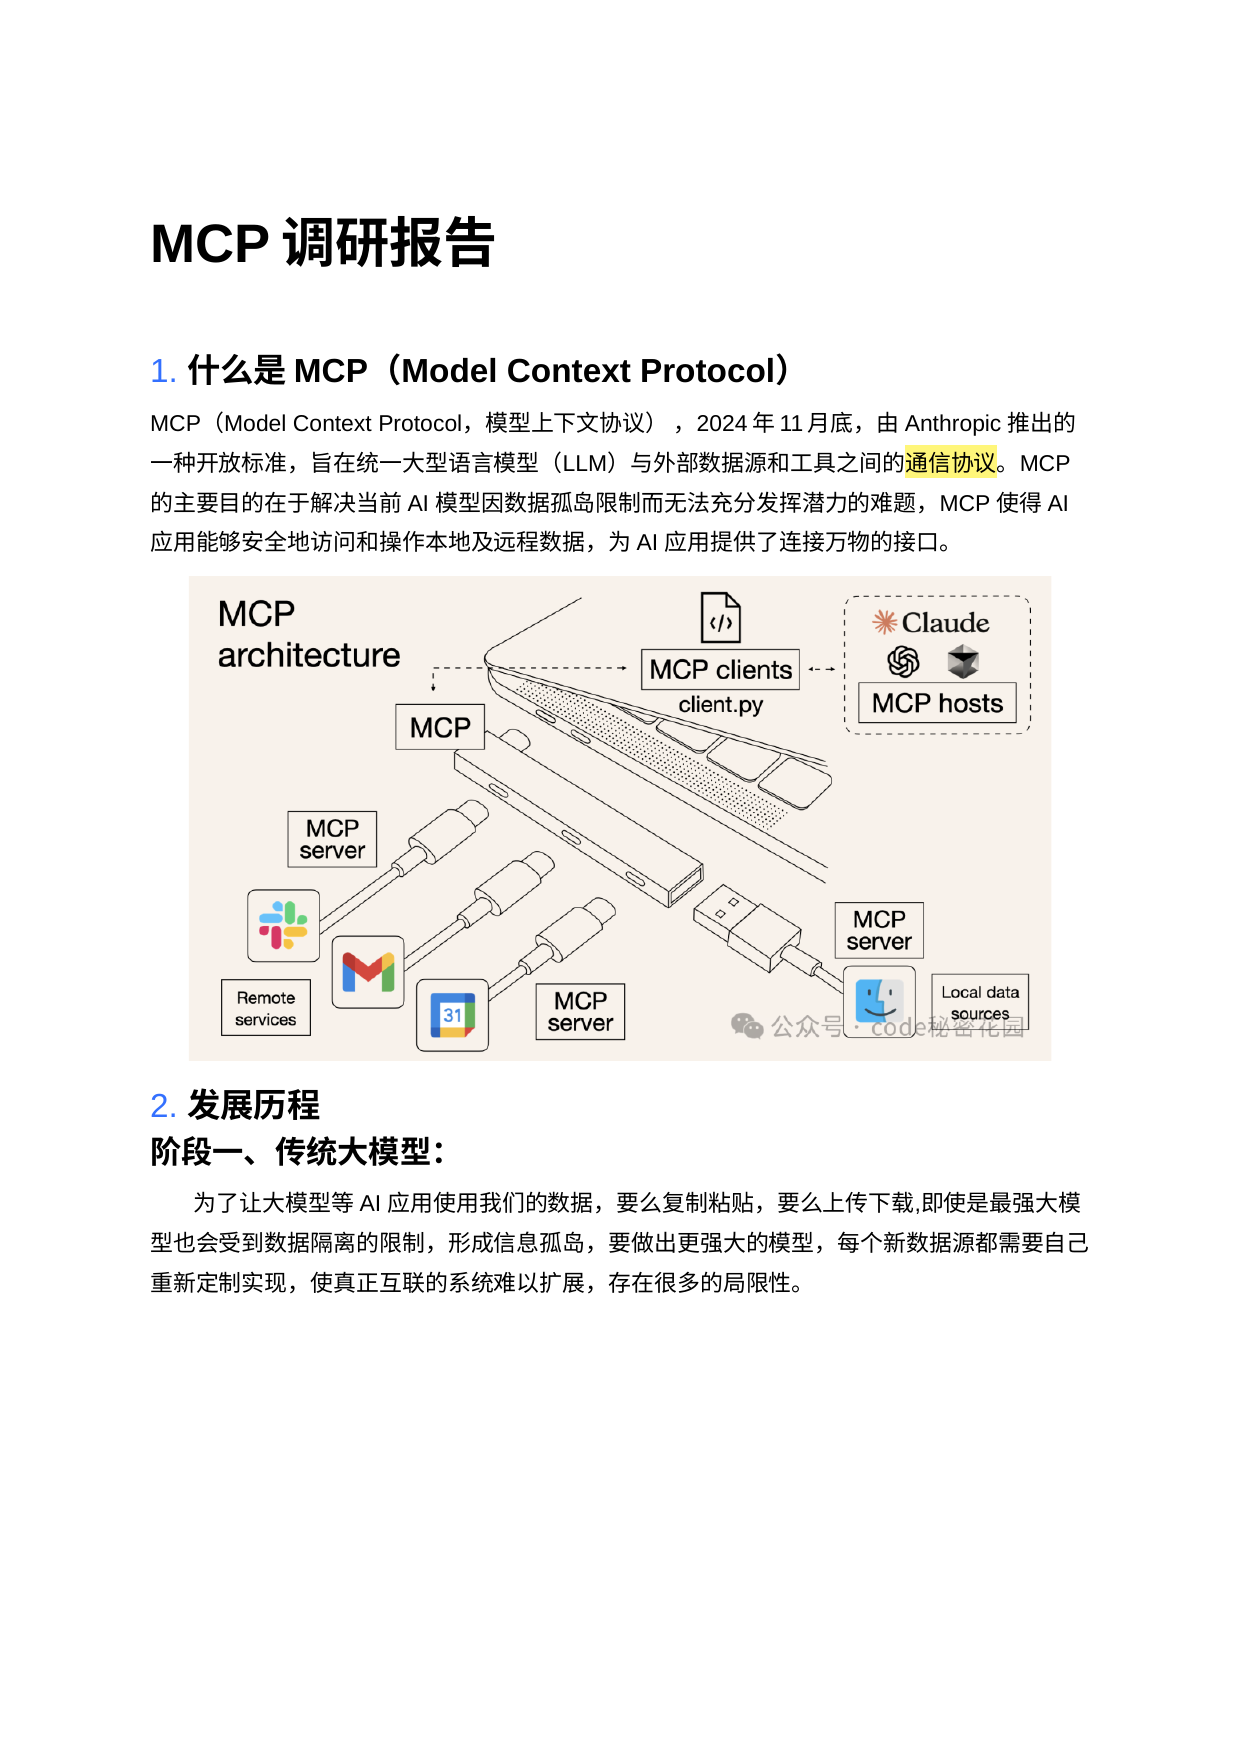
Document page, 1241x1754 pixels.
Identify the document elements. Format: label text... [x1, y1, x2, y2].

text MCP（Model Context Protocol，模型上下文协议） ，2024年11月底，由 Anthropic 推出的一种开放标准，旨在统一大型语言模型（LLM）与外部数据源和工具之间的通信协议。MCP 的主要目的在于解决当前 AI 模型因数据孤岛限制而无法充分发挥潜力的难题，MCP 使得 AI 应用能够安全地访问和操作本地及远程数据，为 AI 应用提供了连接万物的接口。 [150, 405, 1090, 557]
picture [188, 576, 1052, 1061]
text MCP调研报告 [150, 200, 1090, 278]
text 为了让大模型等 AI 应用使用我们的数据，要么复制粘贴，要么上传下载,即使是最强大模型也会受到数据隔离的限制，形成信息孤岛，要做出更强大的模型，每个新数据源都需要自己重新定制实现，使真正互联的系统难以扩展，存在很多的局限性。 [150, 1185, 1090, 1298]
